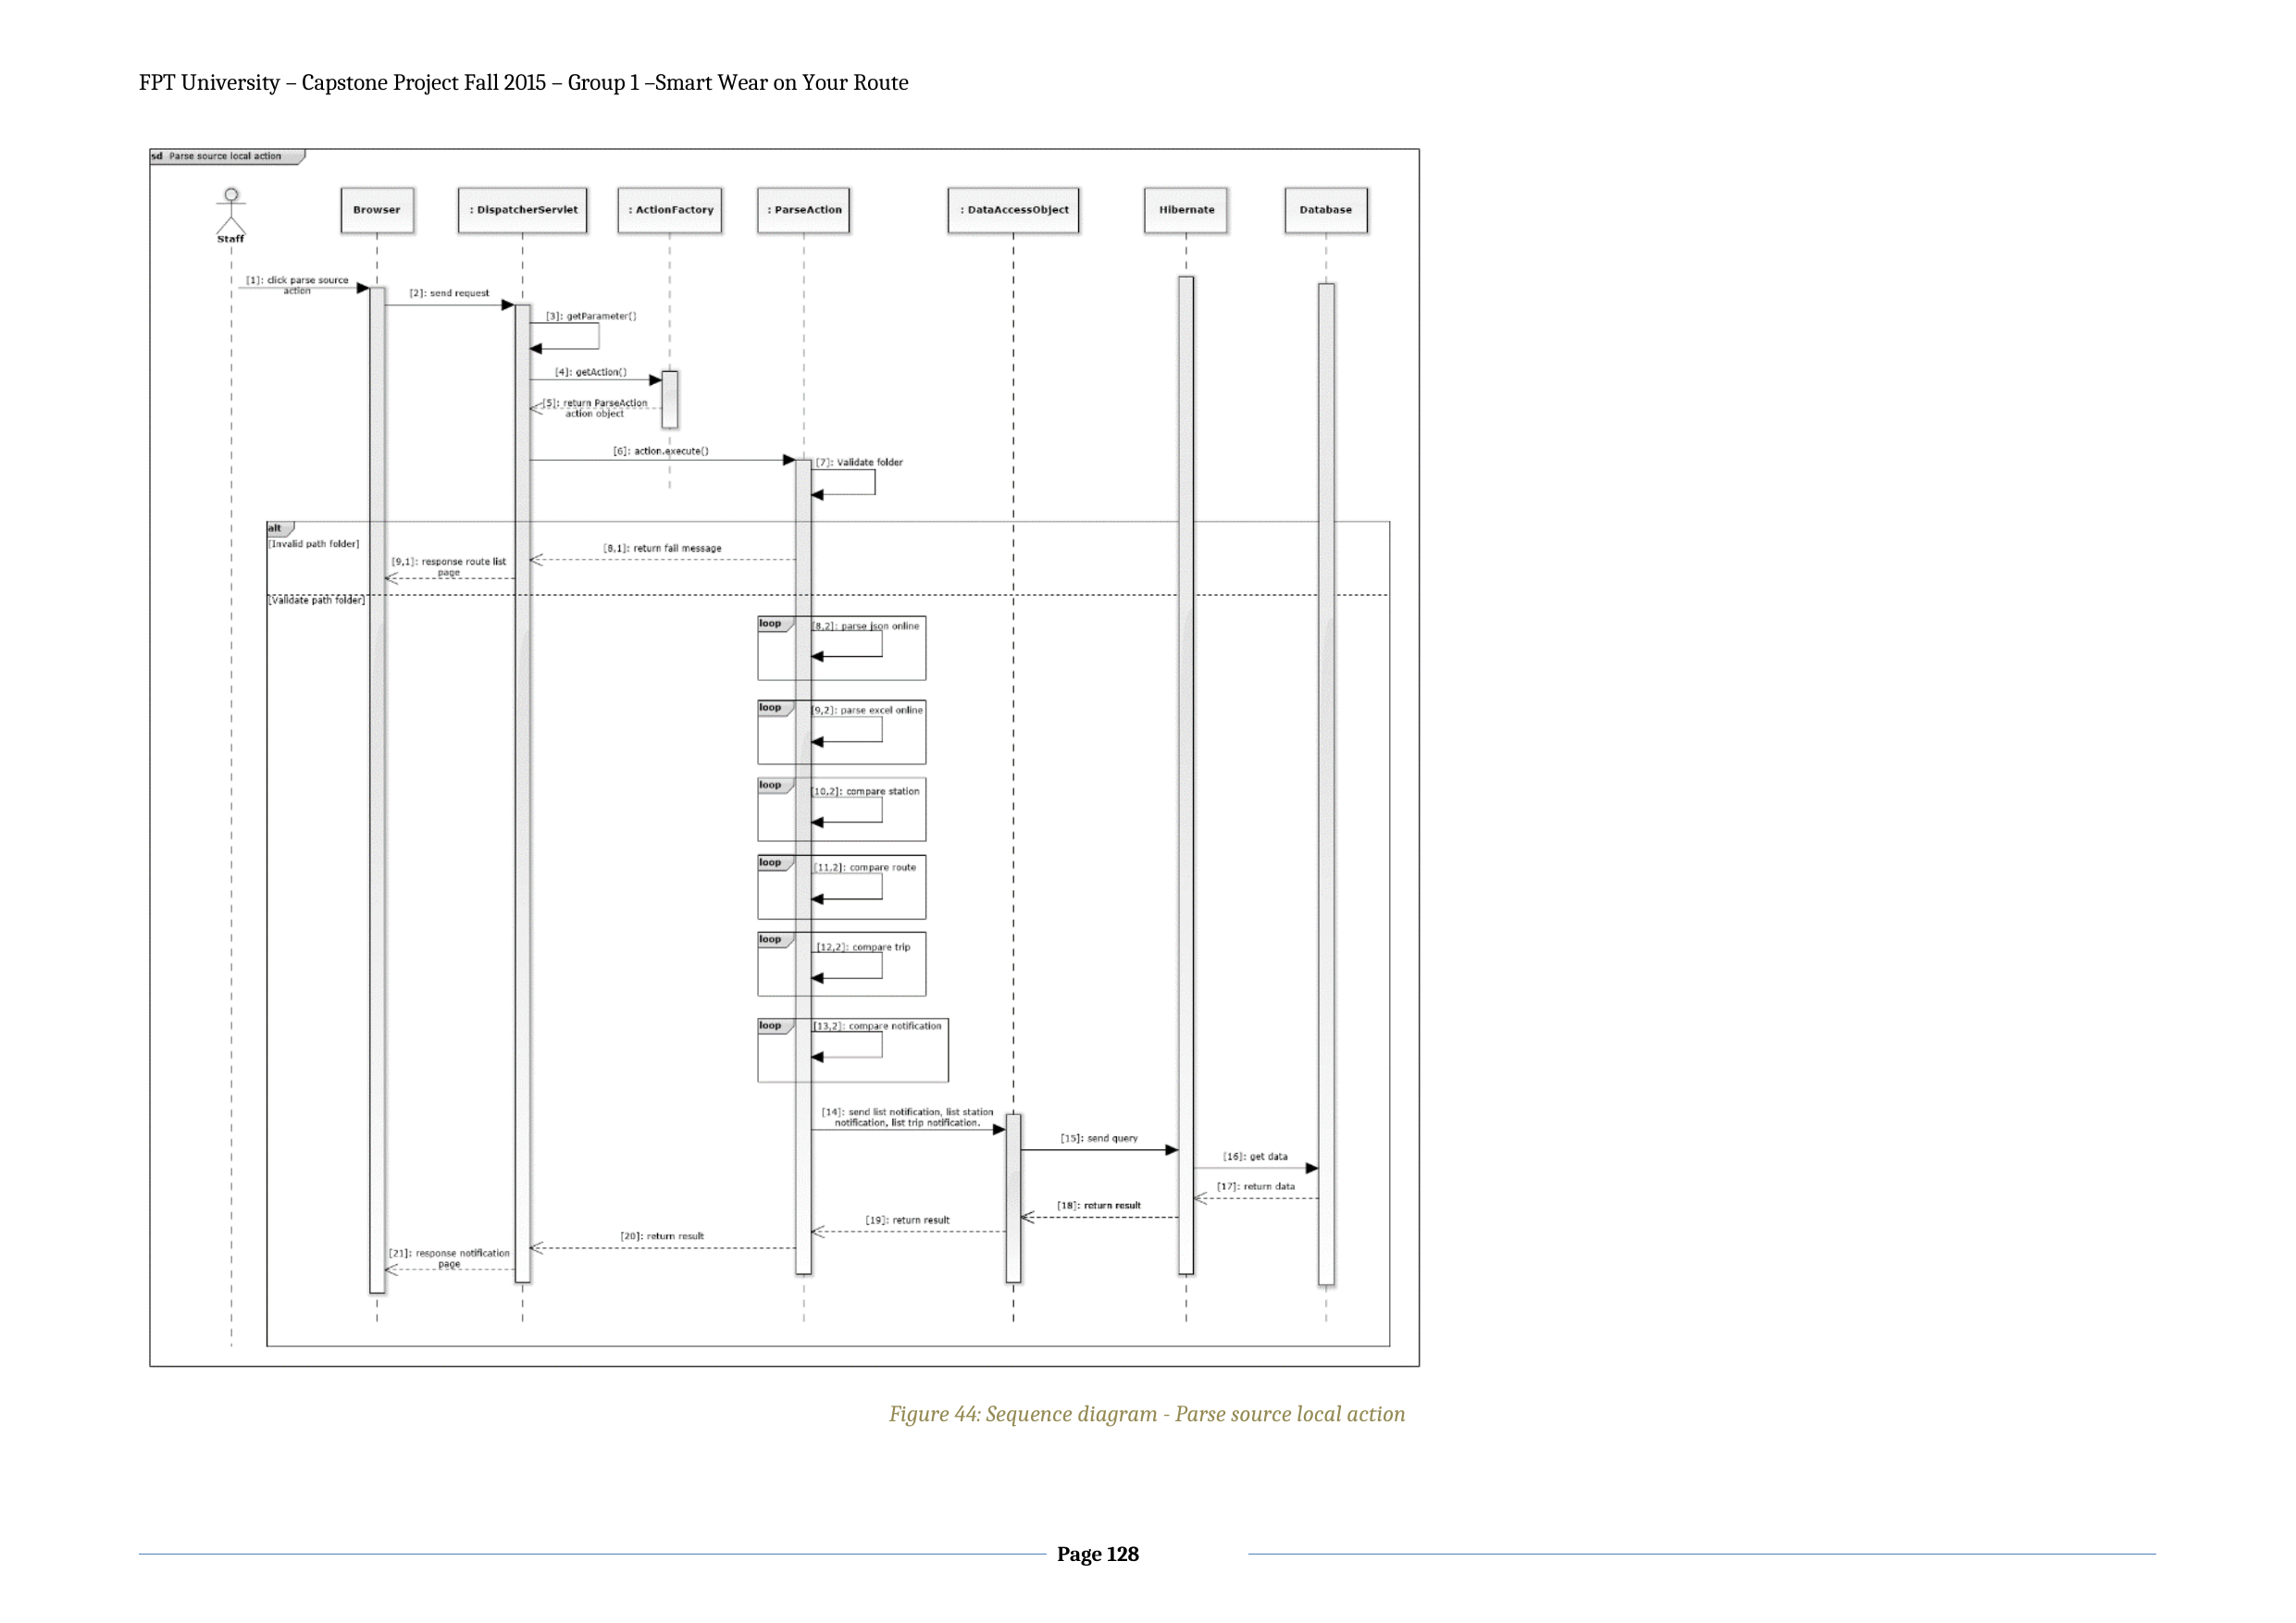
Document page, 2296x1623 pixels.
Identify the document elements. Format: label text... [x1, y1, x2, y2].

picture [139, 139, 1431, 1378]
text Figure 43: Sequence diagram - Parse source local action [139, 1401, 2156, 1428]
